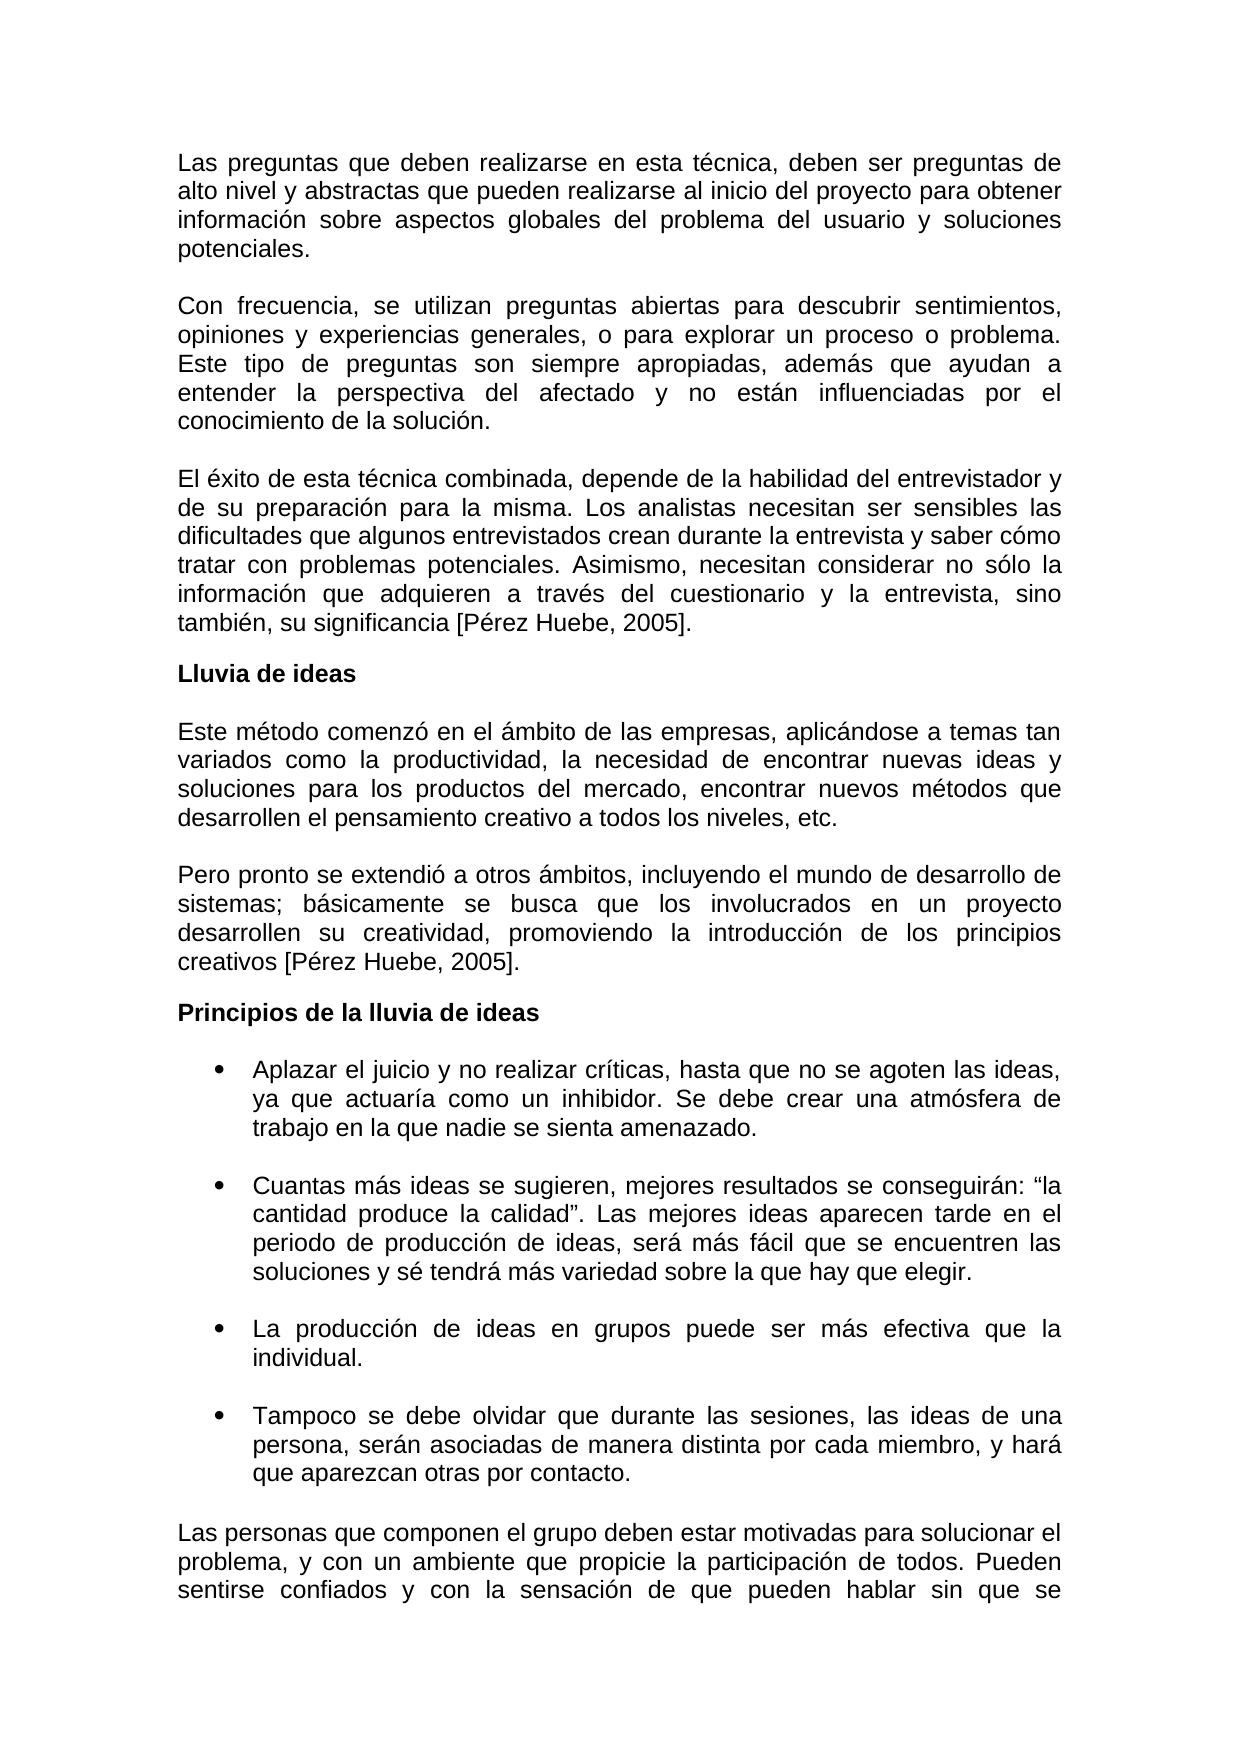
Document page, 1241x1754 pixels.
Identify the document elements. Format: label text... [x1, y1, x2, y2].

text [177, 1518, 1063, 1604]
text Principios de la lluvia de ideas [177, 998, 1063, 1027]
text Con frecuencia, se utilizan preguntas abiertas para descubrir sentimientos, opiniones y experiencias generales, o para explorar un proceso o problema. Este tipo de preguntas son siempre apropiadas, además que ayudan a entender la perspectiva del afectado y no están influenciadas por el conocimiento de la solución. [177, 291, 1063, 435]
list Tampoco se debe olvidar que durante las sesiones, las ideas de una persona, serán asociadas de manera distinta por cada miembro, y hará que aparezcan otras por contacto. [215, 1401, 1063, 1487]
text El éxito de esta técnica combinada, depende de la habilidad del entrevistador y de su preparación para la misma. Los analistas necesitan ser sensibles las dificultades que algunos entrevistados crean durante la entrevista y saber cómo tratar con problemas potenciales. Asimismo, necesitan considerar no sólo la información que adquieren a través del cuestionario y la entrevista, sino también, su significancia [Pérez Huebe, 2005]. [177, 464, 1063, 636]
text Las preguntas que deben realizarse en esta técnica, deben ser preguntas de alto nivel y abstractas que pueden realizarse al inicio del proyecto para obtener información sobre aspectos globales del problema del usuario y soluciones potenciales. [177, 148, 1063, 263]
text Pero pronto se extendió a otros ámbitos, incluyendo el mundo de desarrollo de sistemas; básicamente se busca que los involucrados en un proyecto desarrollen su creatividad, promoviendo la introducción de los principios creativos [Pérez Huebe, 2005]. [177, 860, 1063, 975]
list Aplazar el juicio y no realizar críticas, hasta que no se agoten las ideas, ya que actuaría como un inhibidor. Se debe crear una atmósfera de trabajo en la que nadie se sienta amenazado. [215, 1056, 1063, 1142]
text Este método comenzó en el ámbito de las empresas, aplicándose a temas tan variados como la productividad, la necesidad de encontrar nuevas ideas y soluciones para los productos del mercado, encontrar nuevos métodos que desarrollen el pensamiento creativo a todos los niveles, etc. [177, 717, 1063, 832]
text Lluvia de ideas [177, 659, 1063, 688]
list Cuantas más ideas se sugieren, mejores resultados se conseguirán: “la cantidad produce la calidad”. Las mejores ideas aparecen tarde en el periodo de producción de ideas, será más fácil que se encuentren las soluciones y sé tendrá más variedad sobre la que hay que elegir. [215, 1171, 1063, 1286]
list La producción de ideas en grupos puede ser más efectiva que la individual. [215, 1314, 1063, 1372]
